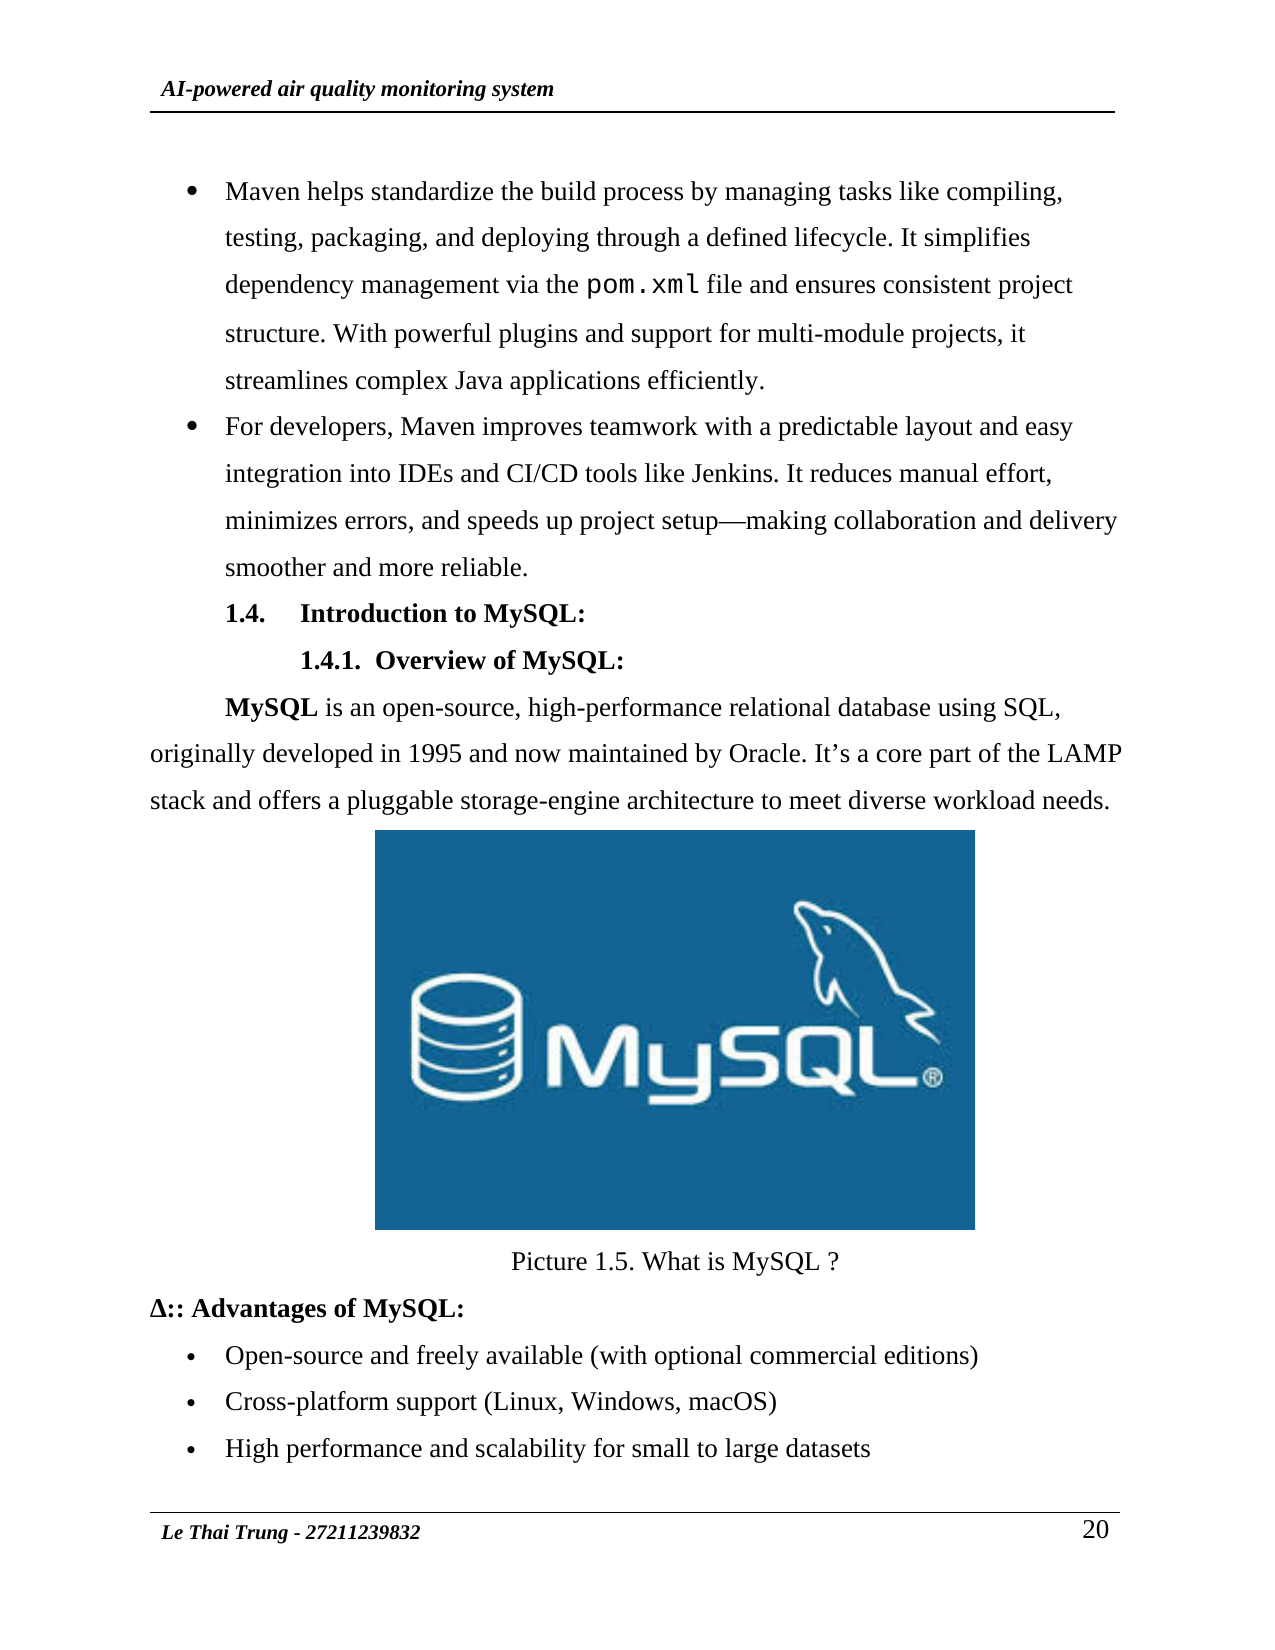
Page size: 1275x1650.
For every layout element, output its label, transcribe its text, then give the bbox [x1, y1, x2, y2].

list Overview of MySQL: [300, 644, 1125, 675]
list Cross-platform support (Linux, Windows, macOS) [187, 1386, 1125, 1417]
list Introduction to MySQL: [225, 597, 1125, 628]
list Open-source and freely available (with optional commercial editions) [187, 1339, 1125, 1370]
text Picture 1.5. What is MySQL ? [150, 1246, 1125, 1277]
list Maven helps standardize the build process by managing tasks like compiling, testing, packaging, and deploying through a defined lifecycle. It simplifies dependency management via the pom.xml file and ensures consistent project structure. With powerful plugins and support for multi-module projects, it streamlines complex Java applications efficiently. [187, 175, 1125, 395]
list High performance and scalability for small to large datasets [187, 1432, 1125, 1463]
text ∆:: Advantages of MySQL: [150, 1292, 1125, 1323]
text MySQL is an open-source, high-performance relational database using SQL, originally developed in 1995 and now maintained by Oracle. It’s a core part of the LAMP stack and offers a pluggable storage-engine architecture to meet diverse workload needs. [150, 691, 1125, 815]
list For developers, Maven improves teamwork with a predictable layout and easy integration into IDEs and CI/CD tools like Jenkins. It reduces manual effort, minimizes errors, and speeds up project setup—making collaboration and delivery smoother and more reliable. [187, 411, 1125, 582]
picture [375, 830, 976, 1230]
